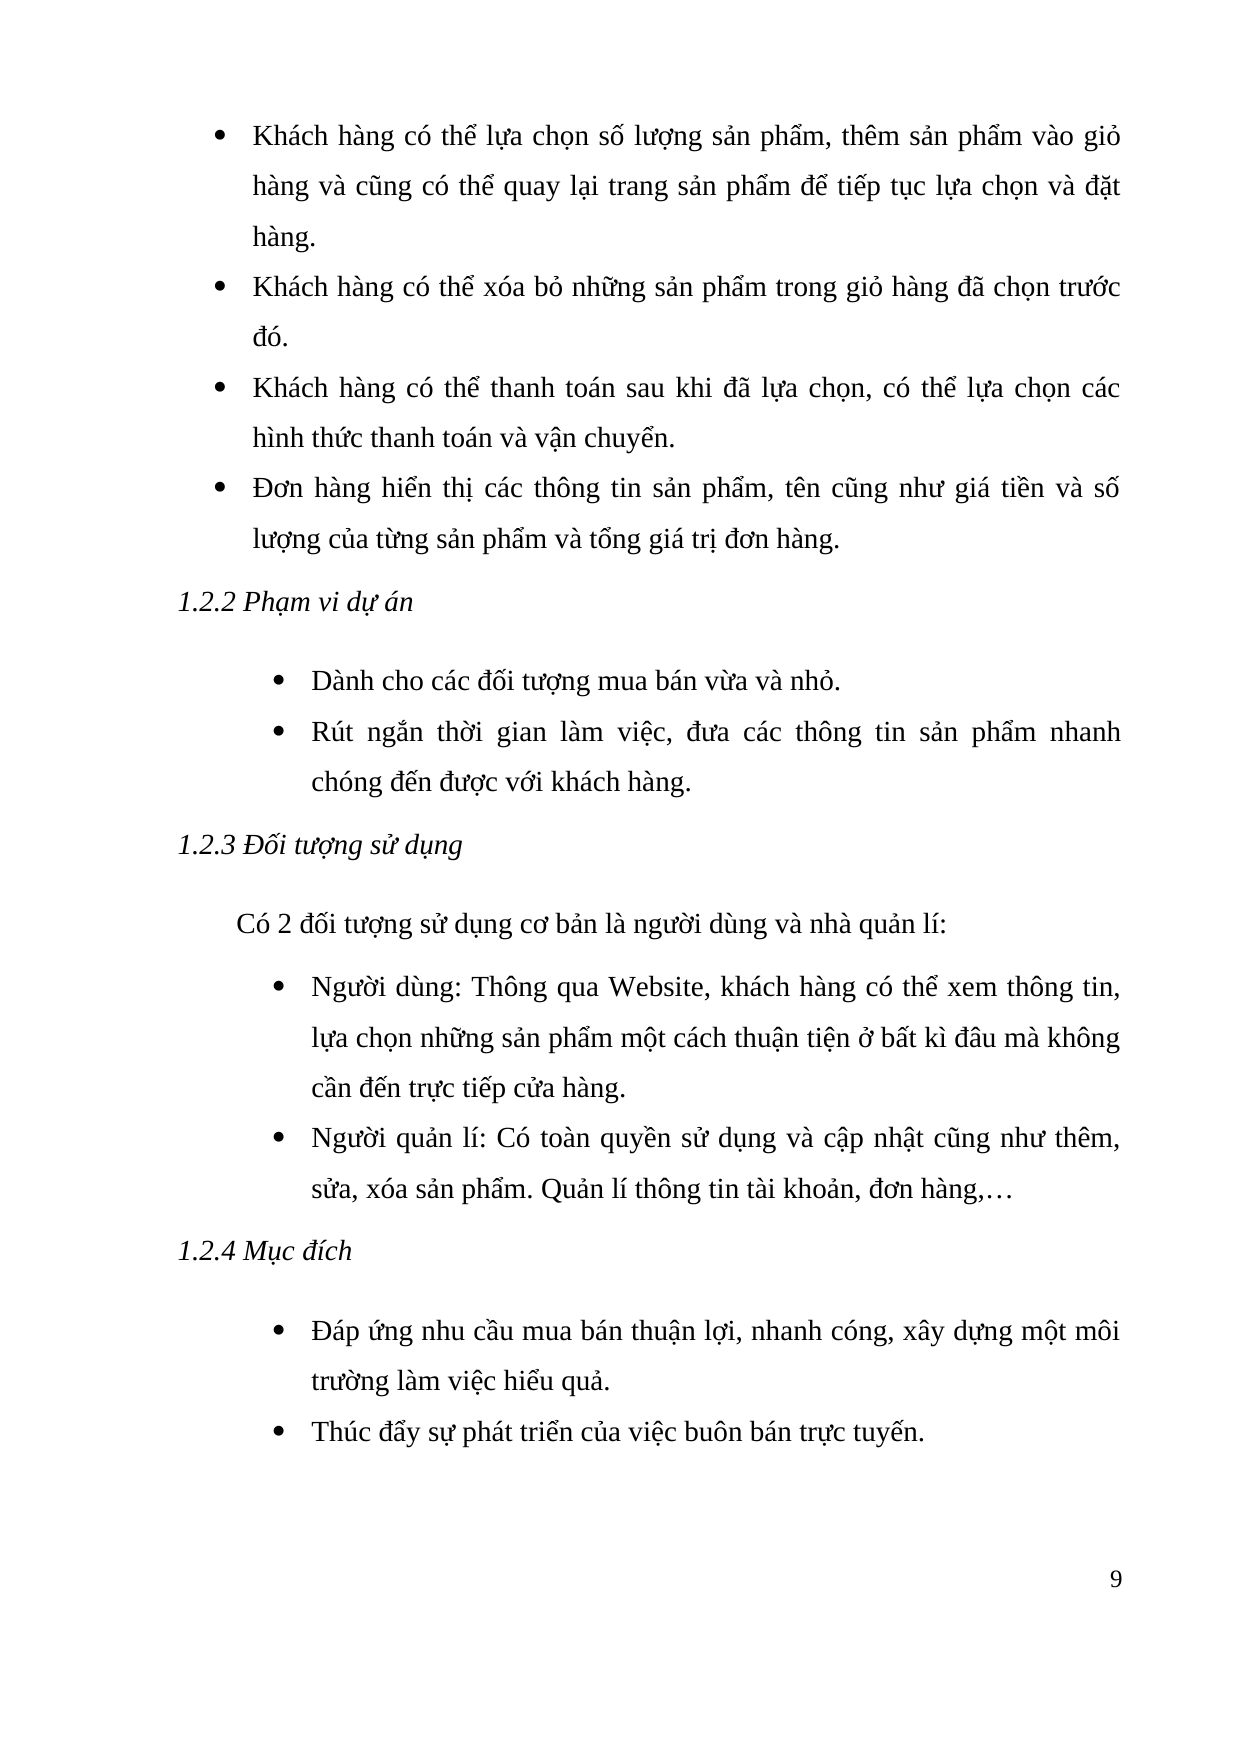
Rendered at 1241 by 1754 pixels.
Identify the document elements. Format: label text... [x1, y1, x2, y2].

list Dành cho các đối tượng mua bán vừa và nhỏ. [274, 663, 1122, 697]
list Đơn hàng hiển thị các thông tin sản phẩm, tên cũng như giá tiền và số lượng của từng sản phẩm và tổng giá trị đơn hàng. [215, 471, 1122, 554]
list Người dùng: Thông qua Website, khách hàng có thể xem thông tin, lựa chọn những sản phẩm một cách thuận tiện ở bất kì đâu mà không cần đến trực tiếp cửa hàng. [274, 969, 1122, 1103]
list Khách hàng có thể lựa chọn số lượng sản phẩm, thêm sản phẩm vào giỏ hàng và cũng có thể quay lại trang sản phẩm để tiếp tục lựa chọn và đặt hàng. [215, 118, 1122, 252]
list Rút ngắn thời gian làm việc, đưa các thông tin sản phẩm nhanh chóng đến được với khách hàng. [274, 714, 1122, 798]
list Đáp ứng nhu cầu mua bán thuận lợi, nhanh cóng, xây dựng một môi trường làm việc hiểu quả. [274, 1313, 1122, 1397]
list Thúc đẩy sự phát triển của việc buôn bán trực tuyến. [274, 1414, 1122, 1447]
subtitle 1.2.3 Đối tượng sử dụng [177, 827, 1122, 861]
list Người quản lí: Có toàn quyền sử dụng và cập nhật cũng như thêm, sửa, xóa sản phẩm. Quản lí thông tin tài khoản, đơn hàng,… [274, 1120, 1122, 1204]
subtitle 1.2.2 Phạm vi dự án [177, 584, 1122, 617]
text Có 2 đối tượng sử dụng cơ bản là người dùng và nhà quản lí: [177, 906, 1122, 940]
list Khách hàng có thể thanh toán sau khi đã lựa chọn, có thể lựa chọn các hình thức thanh toán và vận chuyển. [215, 370, 1122, 454]
list Khách hàng có thể xóa bỏ những sản phẩm trong giỏ hàng đã chọn trước đó. [215, 269, 1122, 353]
subtitle 1.2.4 Mục đích [177, 1233, 1122, 1267]
